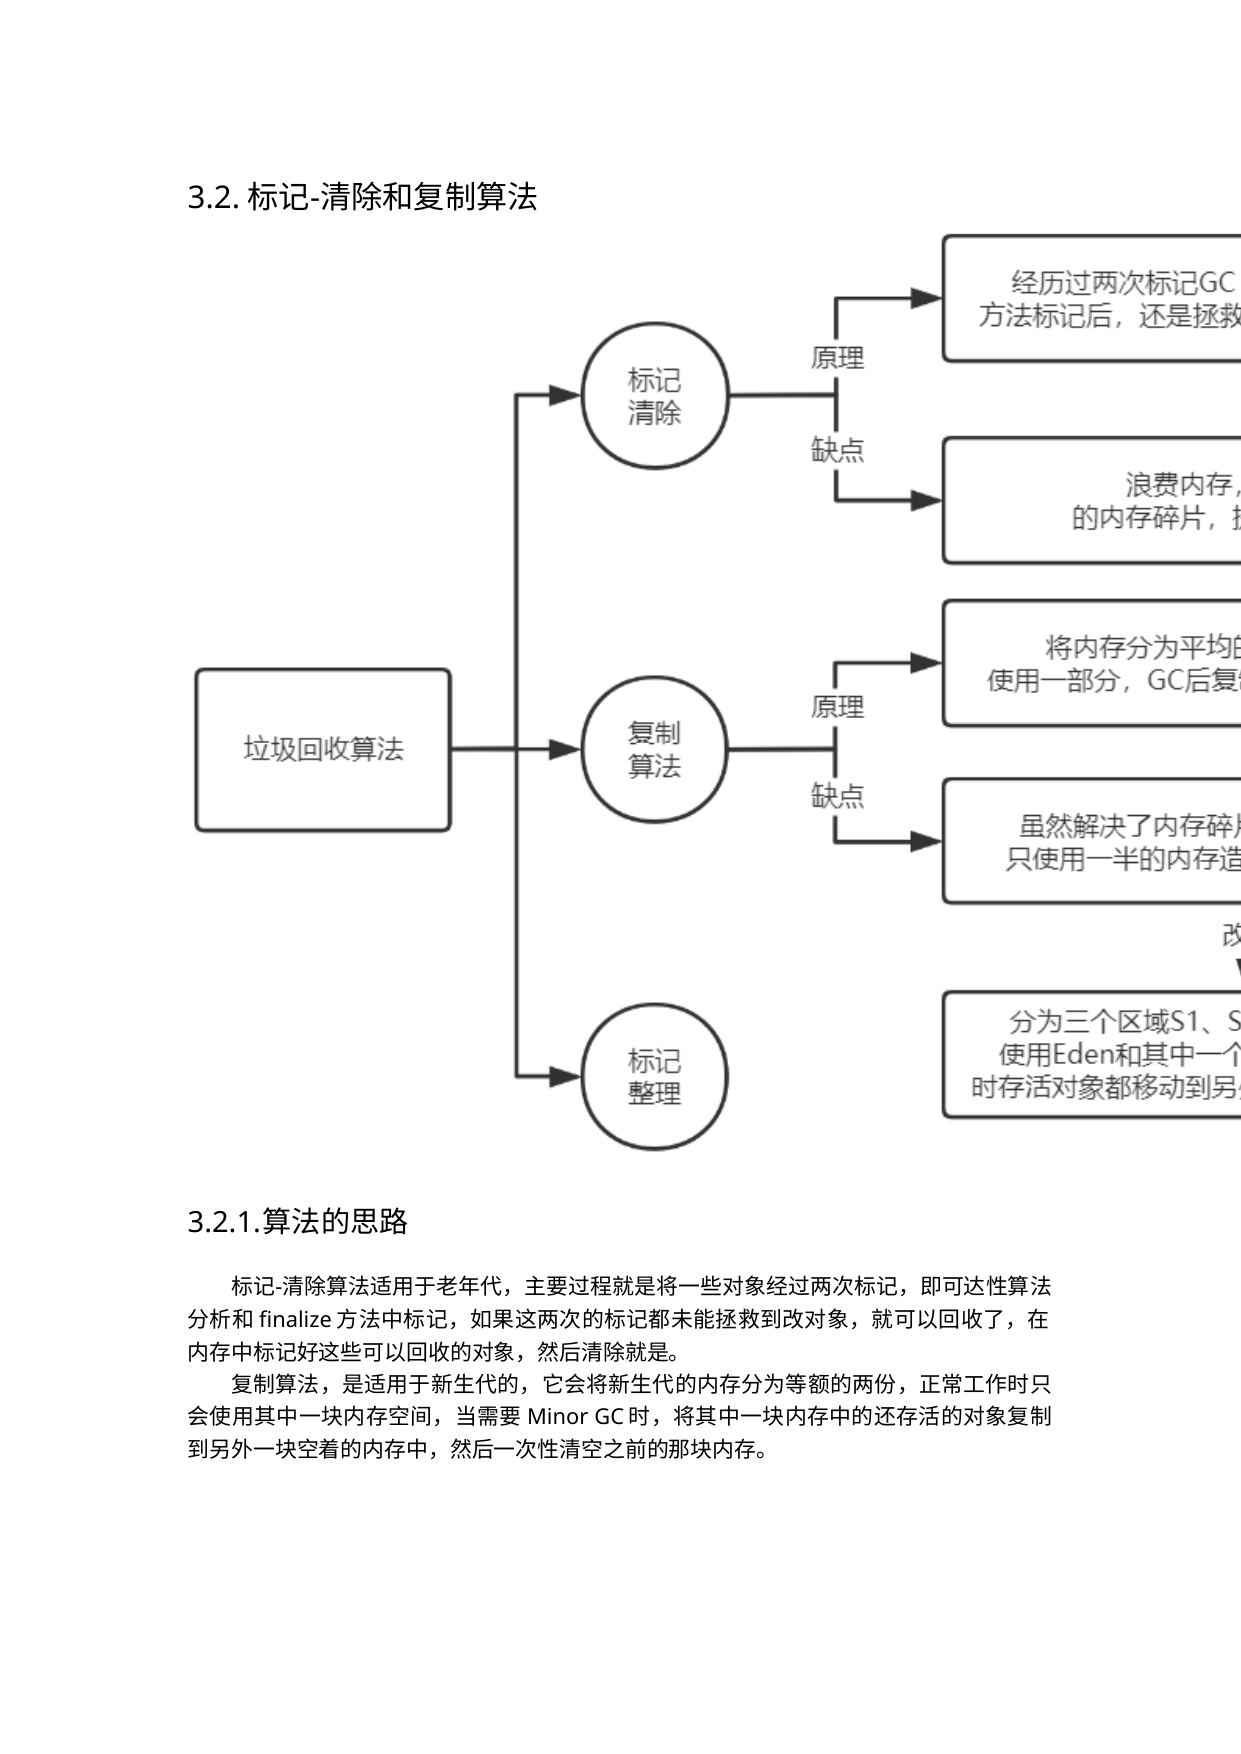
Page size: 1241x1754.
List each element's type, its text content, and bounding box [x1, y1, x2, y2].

picture [187, 229, 1241, 1161]
subtitle 算法的思路 [187, 1188, 1053, 1253]
text 复制算法，是适用于新生代的，它会将新生代的内存分为等额的两份，正常工作时只会使用其中一块内存空间，当需要Minor GC时，将其中一块内存中的还存活的对象复制到另外一块空着的内存中，然后一次性清空之前的那块内存。 [187, 1367, 1053, 1464]
subtitle 标记-清除和复制算法 [187, 162, 1053, 227]
text 标记-清除算法适用于老年代，主要过程就是将一些对象经过两次标记，即可达性算法分析和finalize方法中标记，如果这两次的标记都未能拯救到改对象，就可以回收了，在内存中标记好这些可以回收的对象，然后清除就是。 [187, 1269, 1053, 1367]
